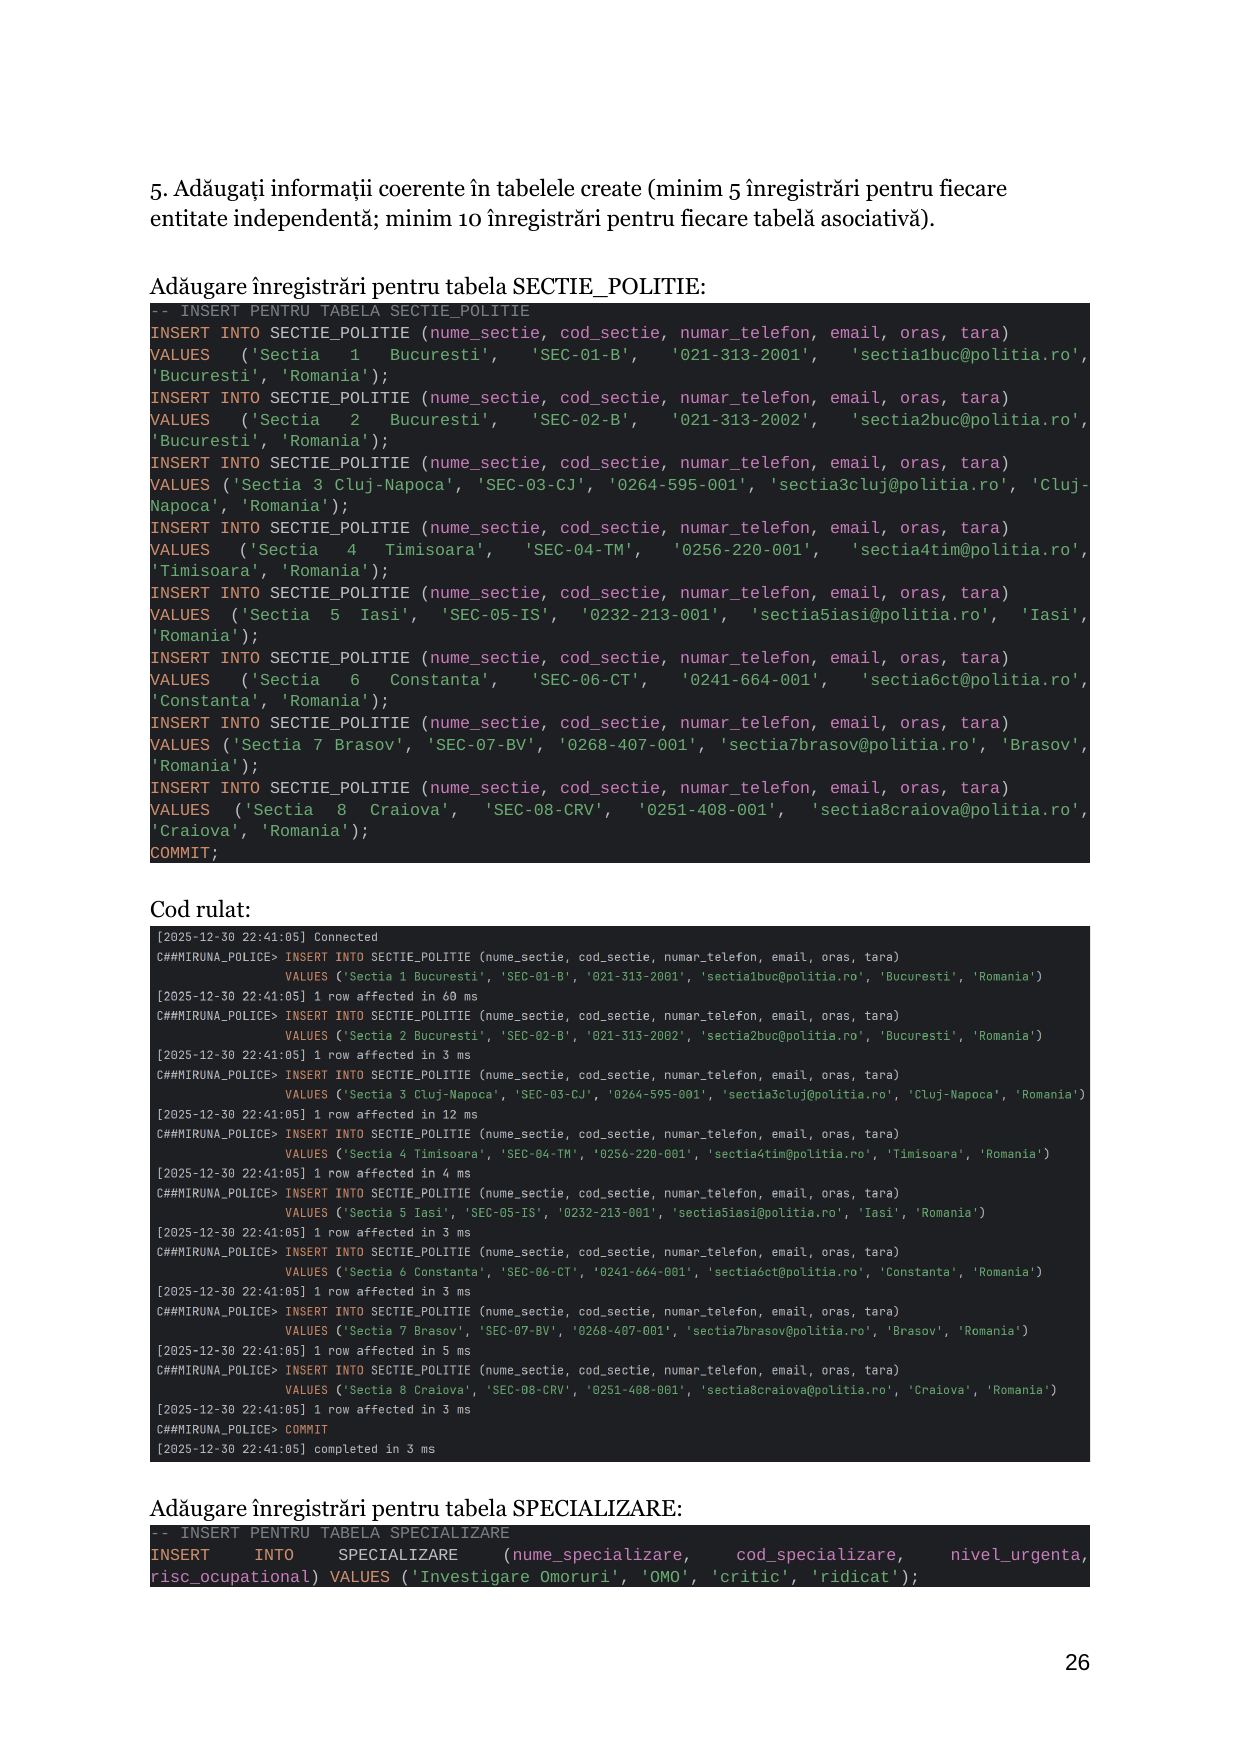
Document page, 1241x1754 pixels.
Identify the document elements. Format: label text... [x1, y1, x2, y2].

text Adăugare înregistrări pentru tabela SECTIE_POLITIE: [150, 273, 1090, 299]
text Cod rulat: [150, 896, 1090, 922]
text Adăugare înregistrări pentru tabela SPECIALIZARE: [150, 1495, 1090, 1521]
text -- INSERT PENTRU TABELA SPECIALIZARE [150, 1525, 1090, 1544]
text VALUES ('Sectia 1 Bucuresti', 'SEC-01-B', '021-313-2001', 'sectia1buc@politia.ro', 'Bucuresti', 'Romania'); [150, 346, 1090, 387]
text INSERT INTO SECTIE_POLITIE (nume_sectie, cod_sectie, numar_telefon, email, oras, tara) [150, 779, 1090, 798]
text VALUES ('Sectia 6 Constanta', 'SEC-06-CT', '0241-664-001', 'sectia6ct@politia.ro', 'Constanta', 'Romania'); [150, 671, 1090, 712]
text INSERT INTO SECTIE_POLITIE (nume_sectie, cod_sectie, numar_telefon, email, oras, tara) [150, 649, 1090, 668]
text INSERT INTO SECTIE_POLITIE (nume_sectie, cod_sectie, numar_telefon, email, oras, tara) [150, 519, 1090, 538]
text -- INSERT PENTRU TABELA SECTIE_POLITIE [150, 303, 1090, 322]
text INSERT INTO SECTIE_POLITIE (nume_sectie, cod_sectie, numar_telefon, email, oras, tara) [150, 714, 1090, 733]
text INSERT INTO SECTIE_POLITIE (nume_sectie, cod_sectie, numar_telefon, email, oras, tara) [150, 389, 1090, 408]
text INSERT INTO SECTIE_POLITIE (nume_sectie, cod_sectie, numar_telefon, email, oras, tara) [150, 584, 1090, 603]
text VALUES ('Sectia 5 Iasi', 'SEC-05-IS', '0232-213-001', 'sectia5iasi@politia.ro', 'Iasi', 'Romania'); [150, 606, 1090, 647]
text VALUES ('Sectia 7 Brasov', 'SEC-07-BV', '0268-407-001', 'sectia7brasov@politia.ro', 'Brasov', 'Romania'); [150, 736, 1090, 777]
picture [150, 926, 1091, 1462]
text INSERT INTO SPECIALIZARE (nume_specializare, cod_specializare, nivel_urgenta, risc_ocupational) VALUES ('Investigare Omoruri', 'OMO', 'critic', 'ridicat'); [150, 1547, 1090, 1587]
text INSERT INTO SECTIE_POLITIE (nume_sectie, cod_sectie, numar_telefon, email, oras, tara) [150, 454, 1090, 473]
text VALUES ('Sectia 3 Cluj-Napoca', 'SEC-03-CJ', '0264-595-001', 'sectia3cluj@politia.ro', 'Cluj-Napoca', 'Romania'); [150, 476, 1090, 517]
text COMMIT; [150, 844, 1090, 863]
subtitle 5. Adăugați informații coerente în tabelele create (minim 5 înregistrări pentru fiecare entitate independentă; minim 10 înregistrări pentru fiecare tabelă asociativă). [150, 175, 1090, 231]
text VALUES ('Sectia 2 Bucuresti', 'SEC-02-B', '021-313-2002', 'sectia2buc@politia.ro', 'Bucuresti', 'Romania'); [150, 411, 1090, 452]
text VALUES ('Sectia 8 Craiova', 'SEC-08-CRV', '0251-408-001', 'sectia8craiova@politia.ro', 'Craiova', 'Romania'); [150, 801, 1090, 842]
text VALUES ('Sectia 4 Timisoara', 'SEC-04-TM', '0256-220-001', 'sectia4tim@politia.ro', 'Timisoara', 'Romania'); [150, 541, 1090, 582]
text INSERT INTO SECTIE_POLITIE (nume_sectie, cod_sectie, numar_telefon, email, oras, tara) [150, 324, 1090, 343]
